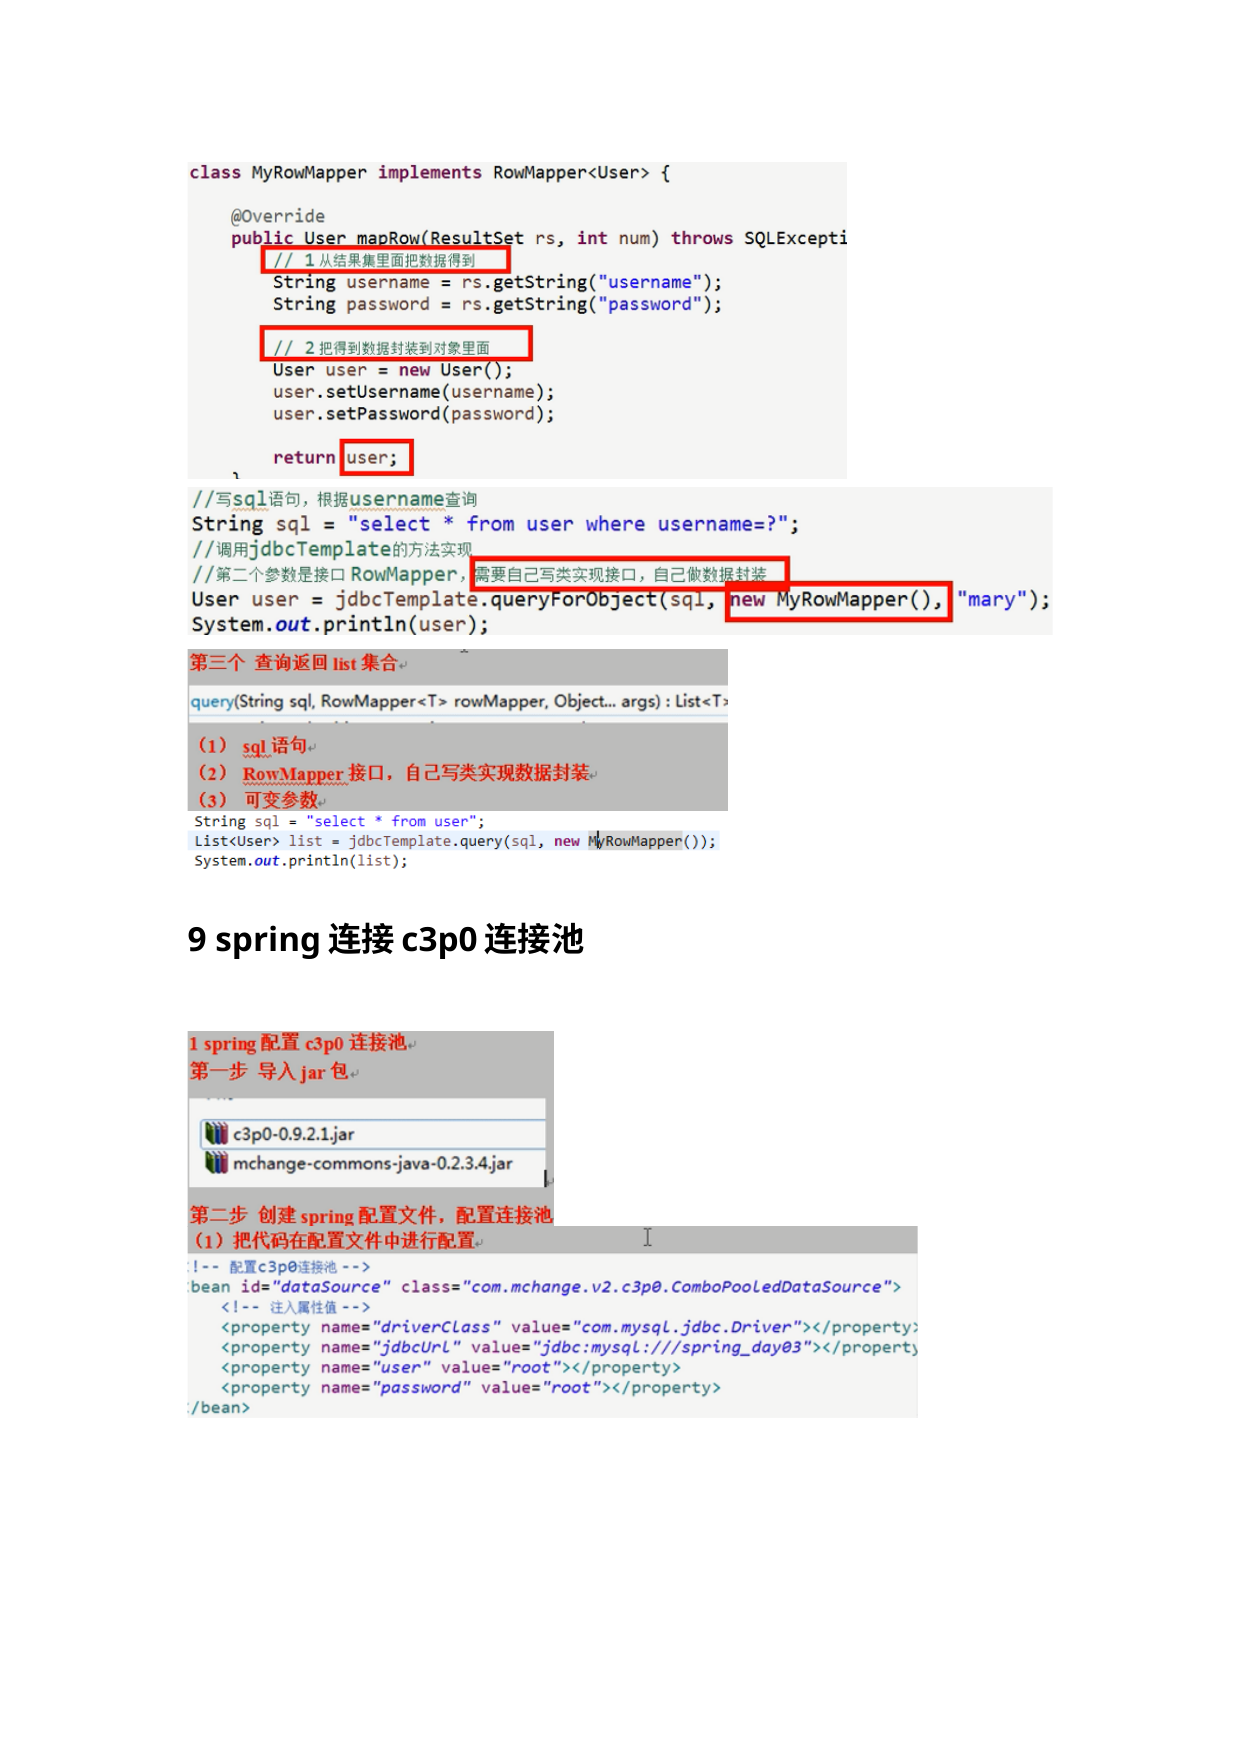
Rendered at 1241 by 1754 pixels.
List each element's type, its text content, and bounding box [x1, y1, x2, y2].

picture [187, 649, 728, 811]
picture [187, 162, 847, 479]
picture [187, 487, 1053, 635]
picture [187, 812, 720, 871]
subtitle 9 spring连接c3p0连接池 [187, 904, 1053, 969]
picture [187, 1031, 918, 1418]
